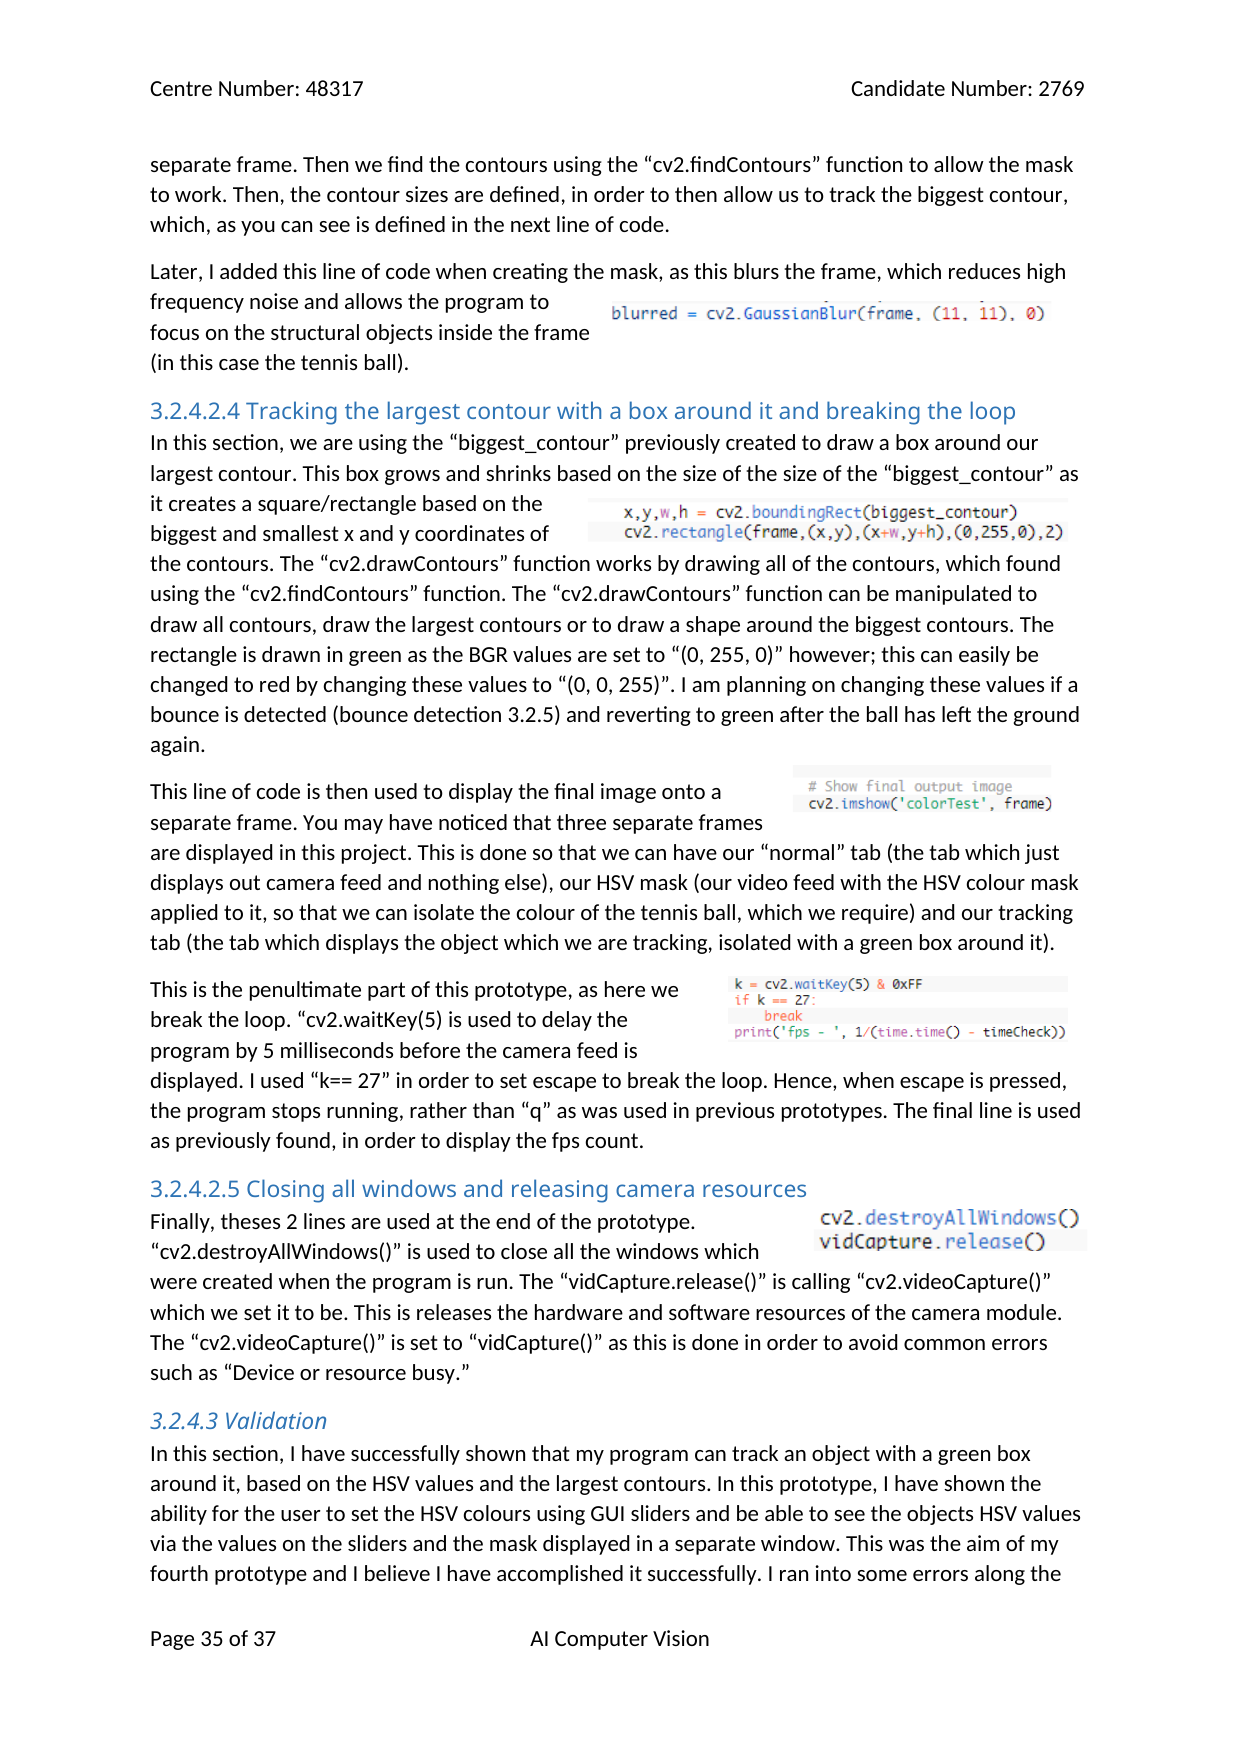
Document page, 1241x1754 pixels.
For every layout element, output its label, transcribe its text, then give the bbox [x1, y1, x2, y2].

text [150, 1439, 1090, 1588]
text In this section, we are using the “biggest_contour” previously created to draw a box around our largest contour. This box grows and shrinks based on the size of the size of the “biggest_contour” as it creates a square/rectangle based on the biggest and smallest x and y coordinates of the contours. The “cv2.drawContours” function works by drawing all of the contours, which found using the “cv2.findContours” function. The “cv2.drawContours” function can be manipulated to draw all contours, draw the largest contours or to draw a shape around the biggest contours. The rectangle is drawn in green as the BGR values are set to “(0, 255, 0)” however; this can easily be changed to red by changing these values to “(0, 0, 255)”. I am planning on changing these values if a bounce is detected (bounce detection 3.2.5) and reverting to green after the ball has left the ground again. [150, 428, 1090, 759]
subtitle 3.2.4.2.5 Closing all windows and releasing camera resources [150, 1173, 1090, 1204]
text Later, I added this line of code when creating the mask, as this blurs the frame, which reduces high frequency noise and allows the program to focus on the structural objects inside the frame (in this case the tennis ball). [150, 257, 1090, 376]
subtitle 3.2.4.3 Validation [150, 1405, 1090, 1436]
text This line of code is then used to display the final image onto a separate frame. You may have noticed that three separate frames are displayed in this project. This is done so that we can have our “normal” tab (the tab which just displays out camera feed and nothing else), our HSV mask (our video feed with the HSV colour mask applied to it, so that we can isolate the colour of the tennis ball, which we require) and our tracking tab (the tab which displays the object which we are tracking, isolated with a green box around it). [150, 777, 1090, 957]
subtitle 3.2.4.2.4 Tracking the largest contour with a box around it and breaking the loop [150, 395, 1090, 426]
text Finally, theses 2 lines are used at the end of the prototype. “cv2.destroyAllWindows()” is used to close all the windows which were created when the program is run. The “vidCapture.release()” is calling “cv2.videoCapture()” which we set it to be. This is releases the hardware and software resources of the camera module. The “cv2.videoCapture()” is set to “vidCapture()” as this is done in order to avoid common errors such as “Device or resource busy.” [150, 1207, 1090, 1386]
text This is the penultimate part of this prototype, as here we break the loop. “cv2.waitKey(5) is used to delay the program by 5 milliseconds before the camera feed is displayed. I used “k== 27” in order to set escape to break the loop. Hence, when escape is pressed, the program stops running, rather than “q” as was used in previous prototypes. The final line is used as previously found, in order to display the fps count. [150, 975, 1090, 1154]
